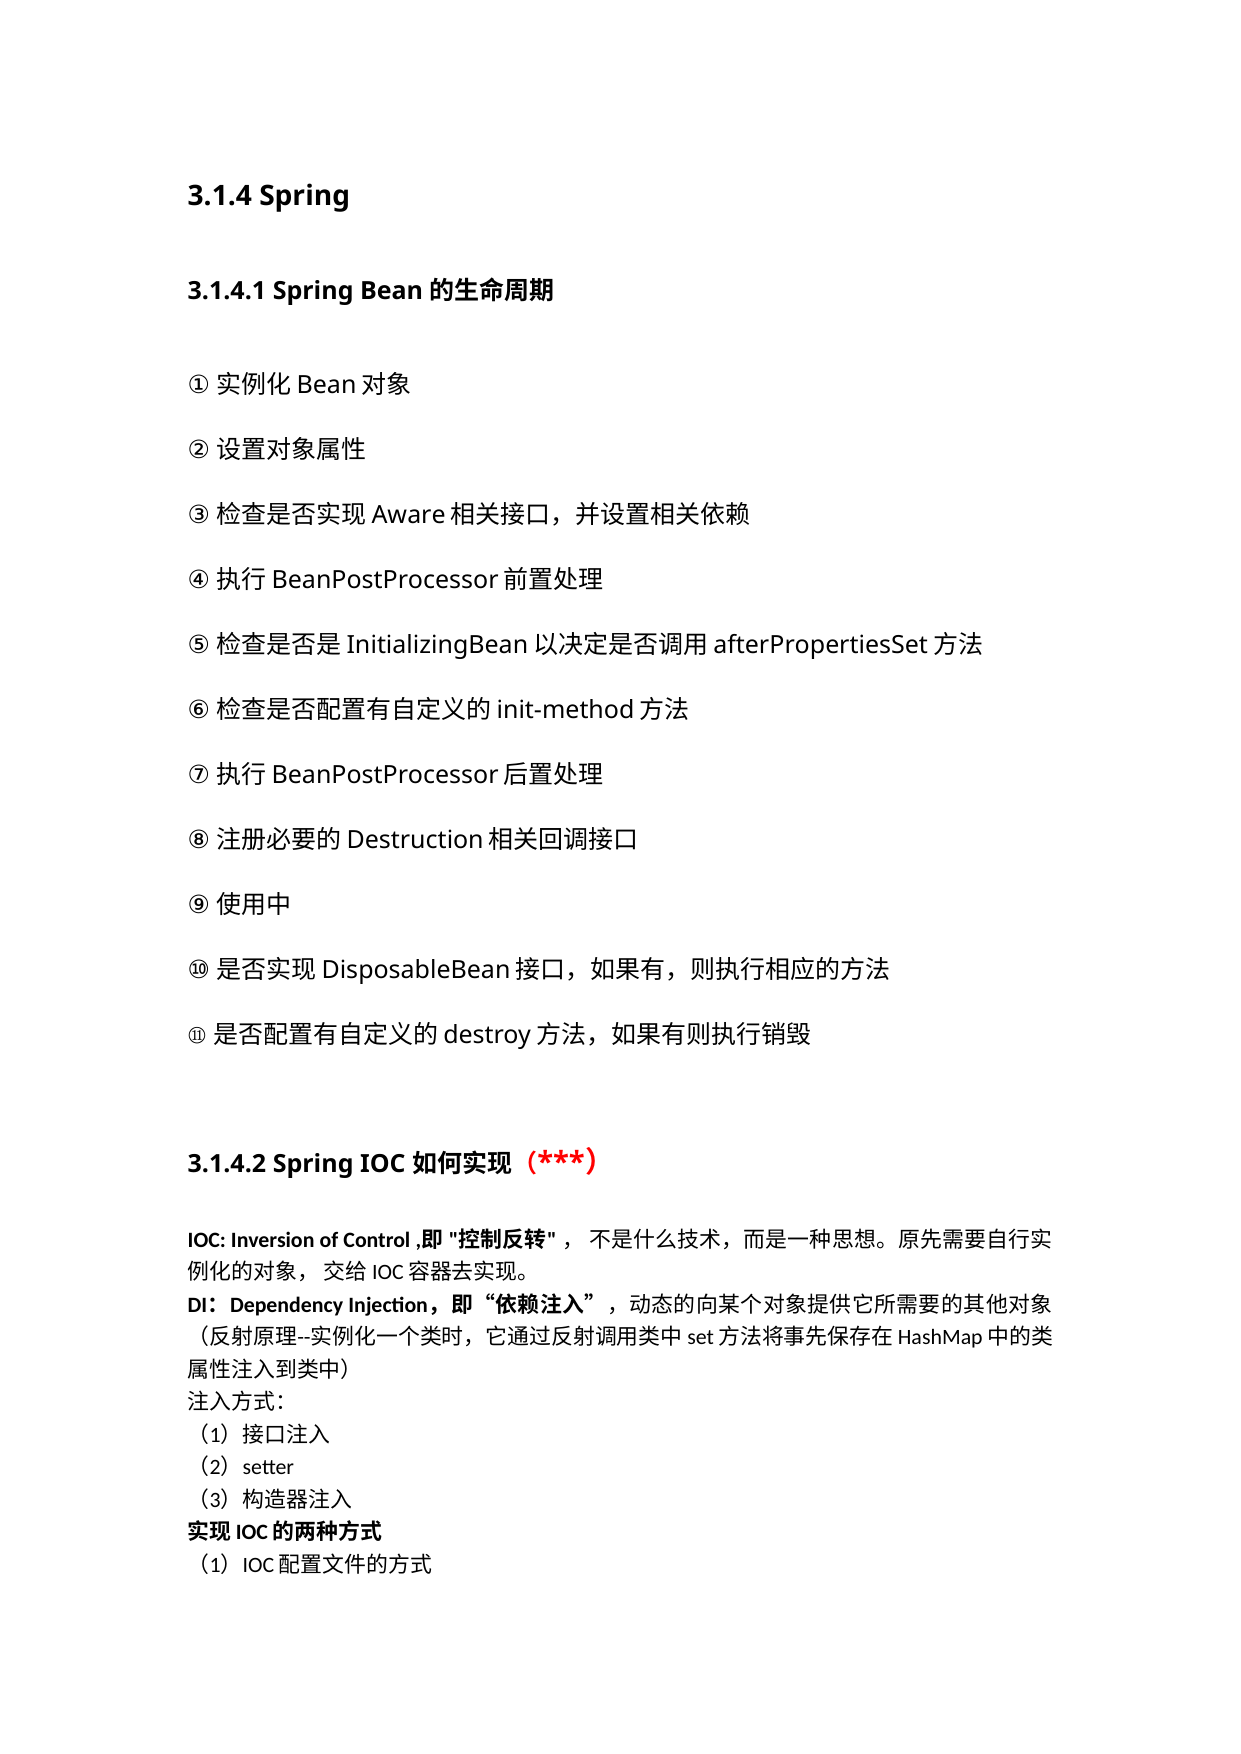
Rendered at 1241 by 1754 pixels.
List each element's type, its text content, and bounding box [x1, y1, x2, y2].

subtitle 3.1.4 Spring [187, 162, 1053, 227]
text （2）setter [187, 1449, 1053, 1481]
text 注入方式： [187, 1384, 1053, 1416]
text （1）接口注入 [187, 1416, 1053, 1449]
text DI：Dependency Injection，即“依赖注入”，动态的向某个对象提供它所需要的其他对象（反射原理--实例化一个类时，它通过反射调用类中set方法将事先保存在HashMap中的类属性注入到类中） [187, 1286, 1053, 1384]
text ① 实例化Bean对象 ② 设置对象属性 ③ 检查是否实现Aware相关接口，并设置相关依赖 ④ 执行BeanPostProcessor前置处理 ⑤ 检查是否是InitializingBean以决定是否调用afterPropertiesSet方法 ⑥ 检查是否配置有自定义的init-method方法 ⑦ 执行BeanPostProcessor后置处理 ⑧ 注册必要的Destruction相关回调接口 ⑨ 使用中 ⑩ 是否实现DisposableBean接口，如果有，则执行相应的方法 ⑪ 是否配置有自定义的destroy方法，如果有则执行销毁 [187, 350, 1053, 1065]
text 实现IOC的两种方式 [187, 1514, 1053, 1546]
subtitle 3.1.4.2 Spring IOC 如何实现（***） [187, 1127, 1053, 1192]
text （3）构造器注入 [187, 1481, 1053, 1514]
text IOC: Inversion of Control ,即 "控制反转" ， 不是什么技术，而是一种思想。原先需要自行实例化的对象， 交给IOC容器去实现。 [187, 1221, 1053, 1286]
text （1）IOC配置文件的方式 [187, 1546, 1053, 1579]
subtitle 3.1.4.1 Spring Bean 的生命周期 [187, 256, 1053, 321]
